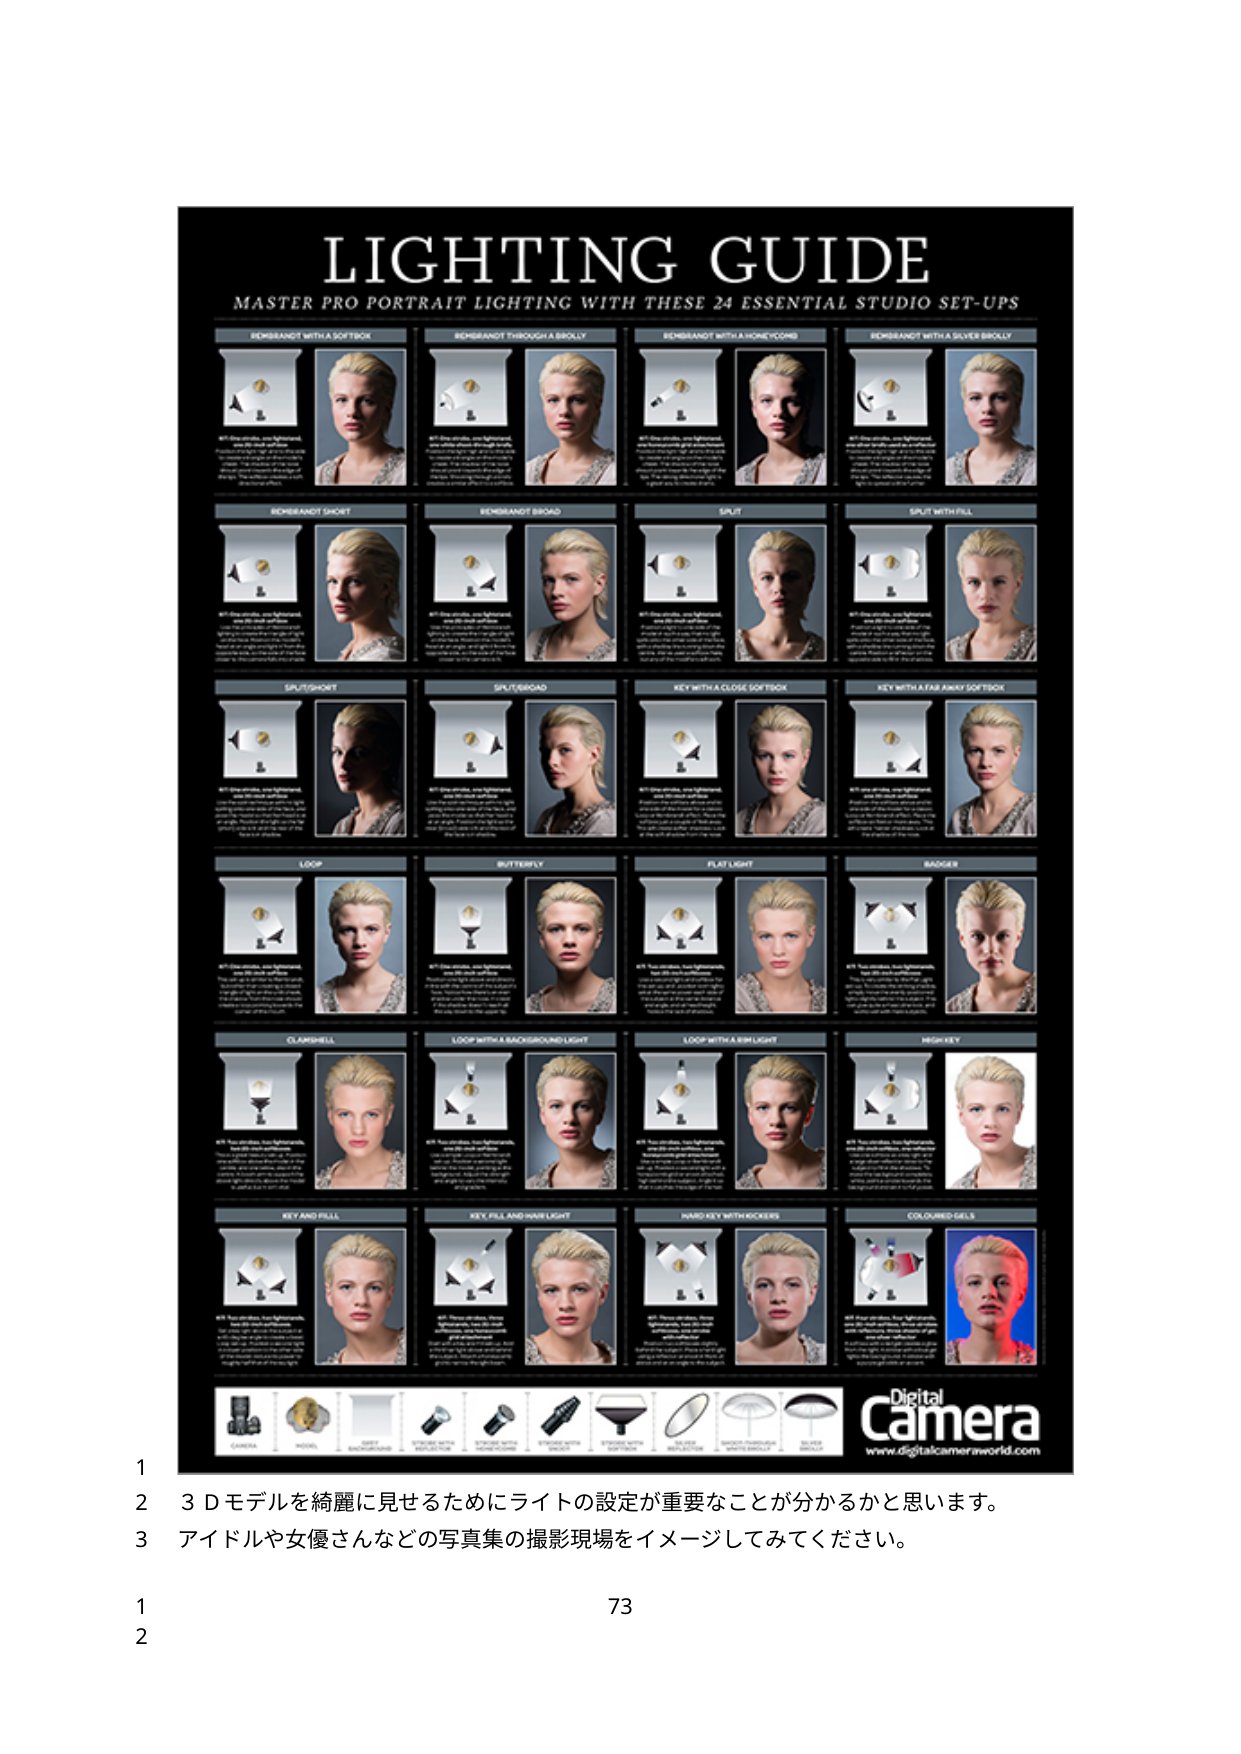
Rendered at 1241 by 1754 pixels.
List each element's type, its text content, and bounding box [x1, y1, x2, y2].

text アイドルや女優さんなどの写真集の撮影現場をイメージしてみてください。 [177, 1519, 1063, 1557]
picture [177, 206, 1074, 1475]
text ３Dモデルを綺麗に見せるためにライトの設定が重要なことが分かるかと思います。 [177, 1482, 1063, 1519]
